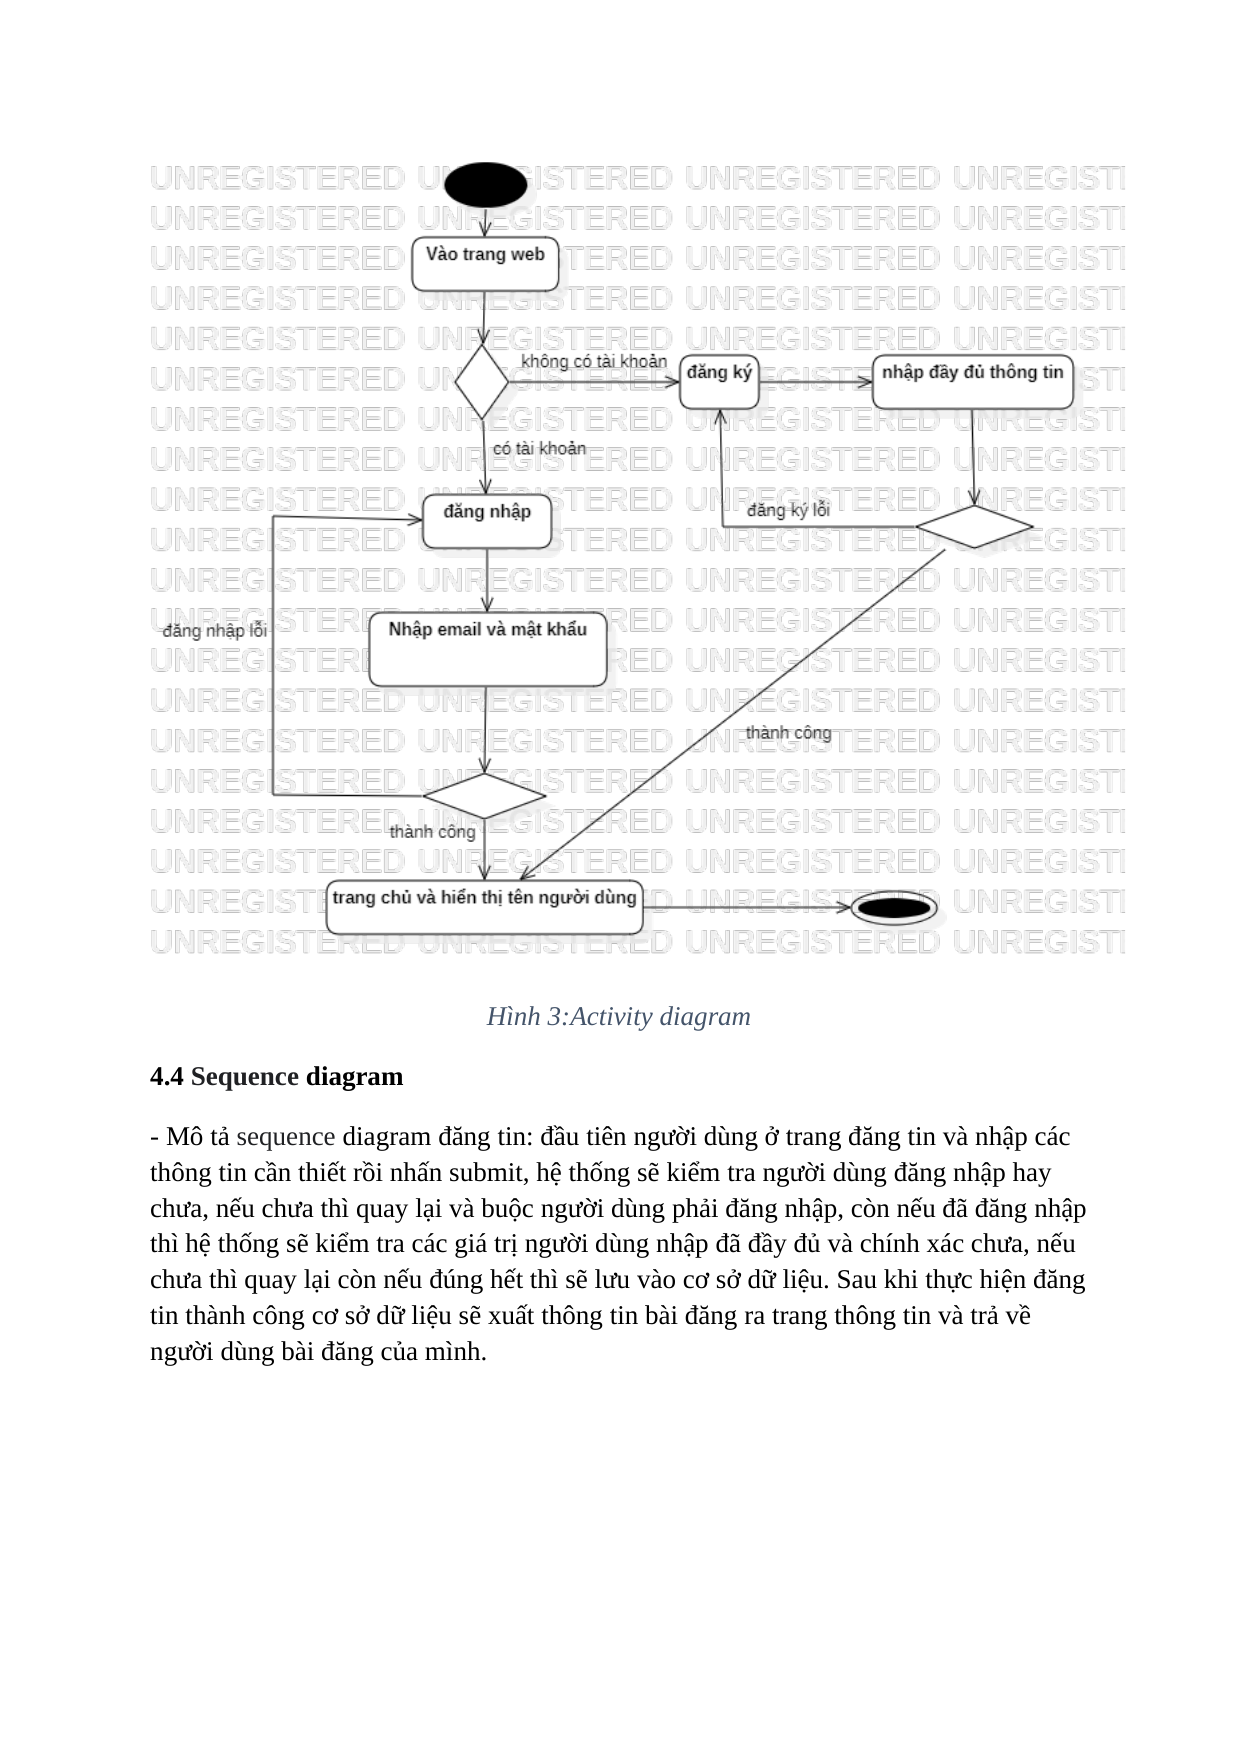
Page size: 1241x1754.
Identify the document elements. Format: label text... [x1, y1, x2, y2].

text - Mô tả sequence diagram đăng tin: đầu tiên người dùng ở trang đăng tin và nhập các thông tin cần thiết rồi nhấn submit, hệ thống sẽ kiểm tra người dùng đăng nhập hay chưa, nếu chưa thì quay lại và buộc người dùng phải đăng nhập, còn nếu đã đăng nhập thì hệ thống sẽ kiểm tra các giá trị người dùng nhập đã đầy đủ và chính xác chưa, nếu chưa thì quay lại còn nếu đúng hết thì sẽ lưu vào cơ sở dữ liệu. Sau khi thực hiện đăng tin thành công cơ sở dữ liệu sẽ xuất thông tin bài đăng ra trang thông tin và trả về người dùng bài đăng của mình. [150, 1120, 1090, 1366]
subtitle 4.4 Sequence diagram [150, 1060, 191, 1091]
picture [150, 150, 1125, 988]
text Hình 3:Activity diagram [150, 1000, 1090, 1031]
subtitle 4.4 Sequence diagram [299, 1060, 1090, 1091]
